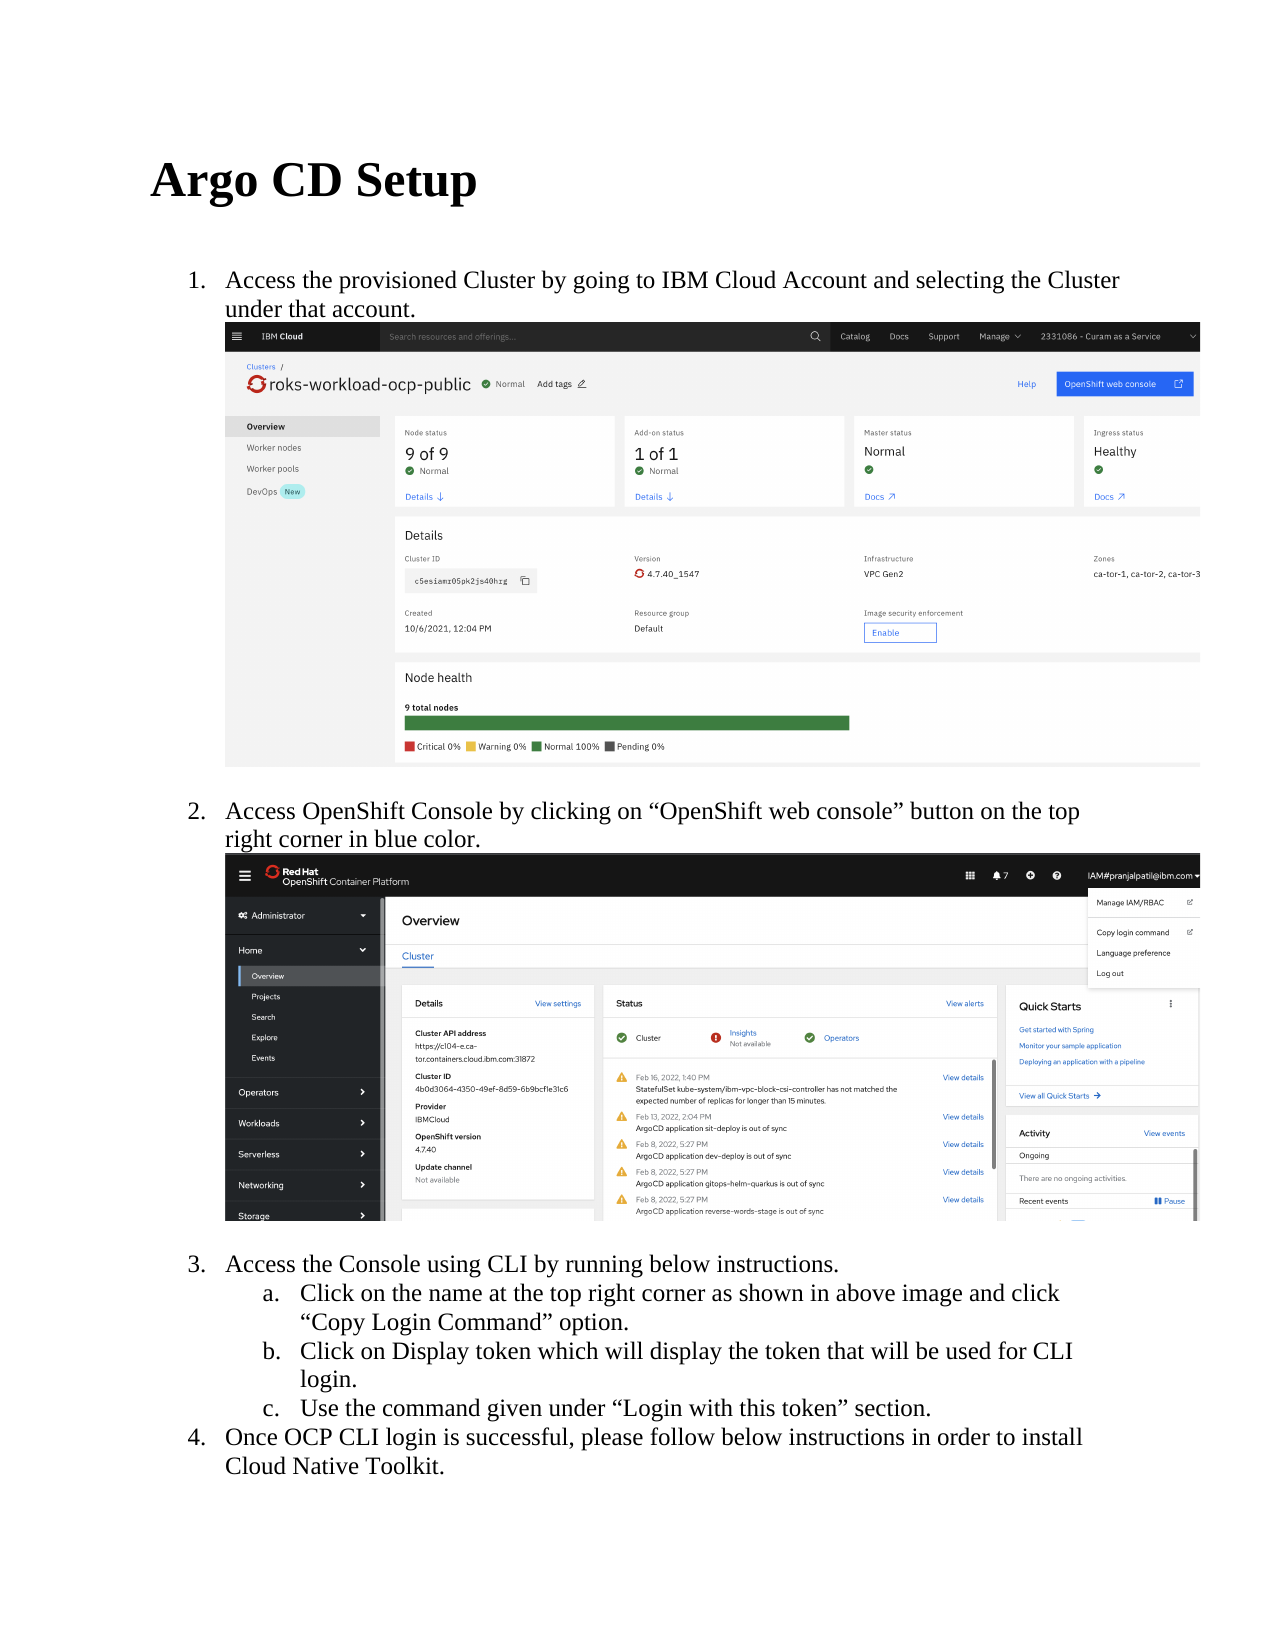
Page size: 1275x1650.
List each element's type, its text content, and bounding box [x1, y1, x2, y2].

subtitle Argo CD Setup [150, 150, 1125, 207]
list Access OpenShift Console by clicking on “OpenShift web console” button on the top right corner in blue color. [187, 796, 1125, 853]
list Use the command given under “Login with this token” section. [262, 1393, 1125, 1422]
list Once OCP CLI login is successful, please follow below instructions in order to install Cloud Native Toolkit. [187, 1422, 1125, 1479]
picture [225, 853, 1200, 1221]
list Access the provisioned Cluster by going to IBM Cloud Account and selecting the Cluster under that account. [187, 265, 1125, 323]
list Click on Display token which will display the token that will be used for CLI login. [262, 1336, 1125, 1393]
list Click on the name at the top right corner as shown in above image and click “Copy Login Command” option. [262, 1278, 1125, 1336]
list Access the Console using CLI by running below instructions. [187, 1249, 1125, 1278]
picture [225, 322, 1200, 767]
